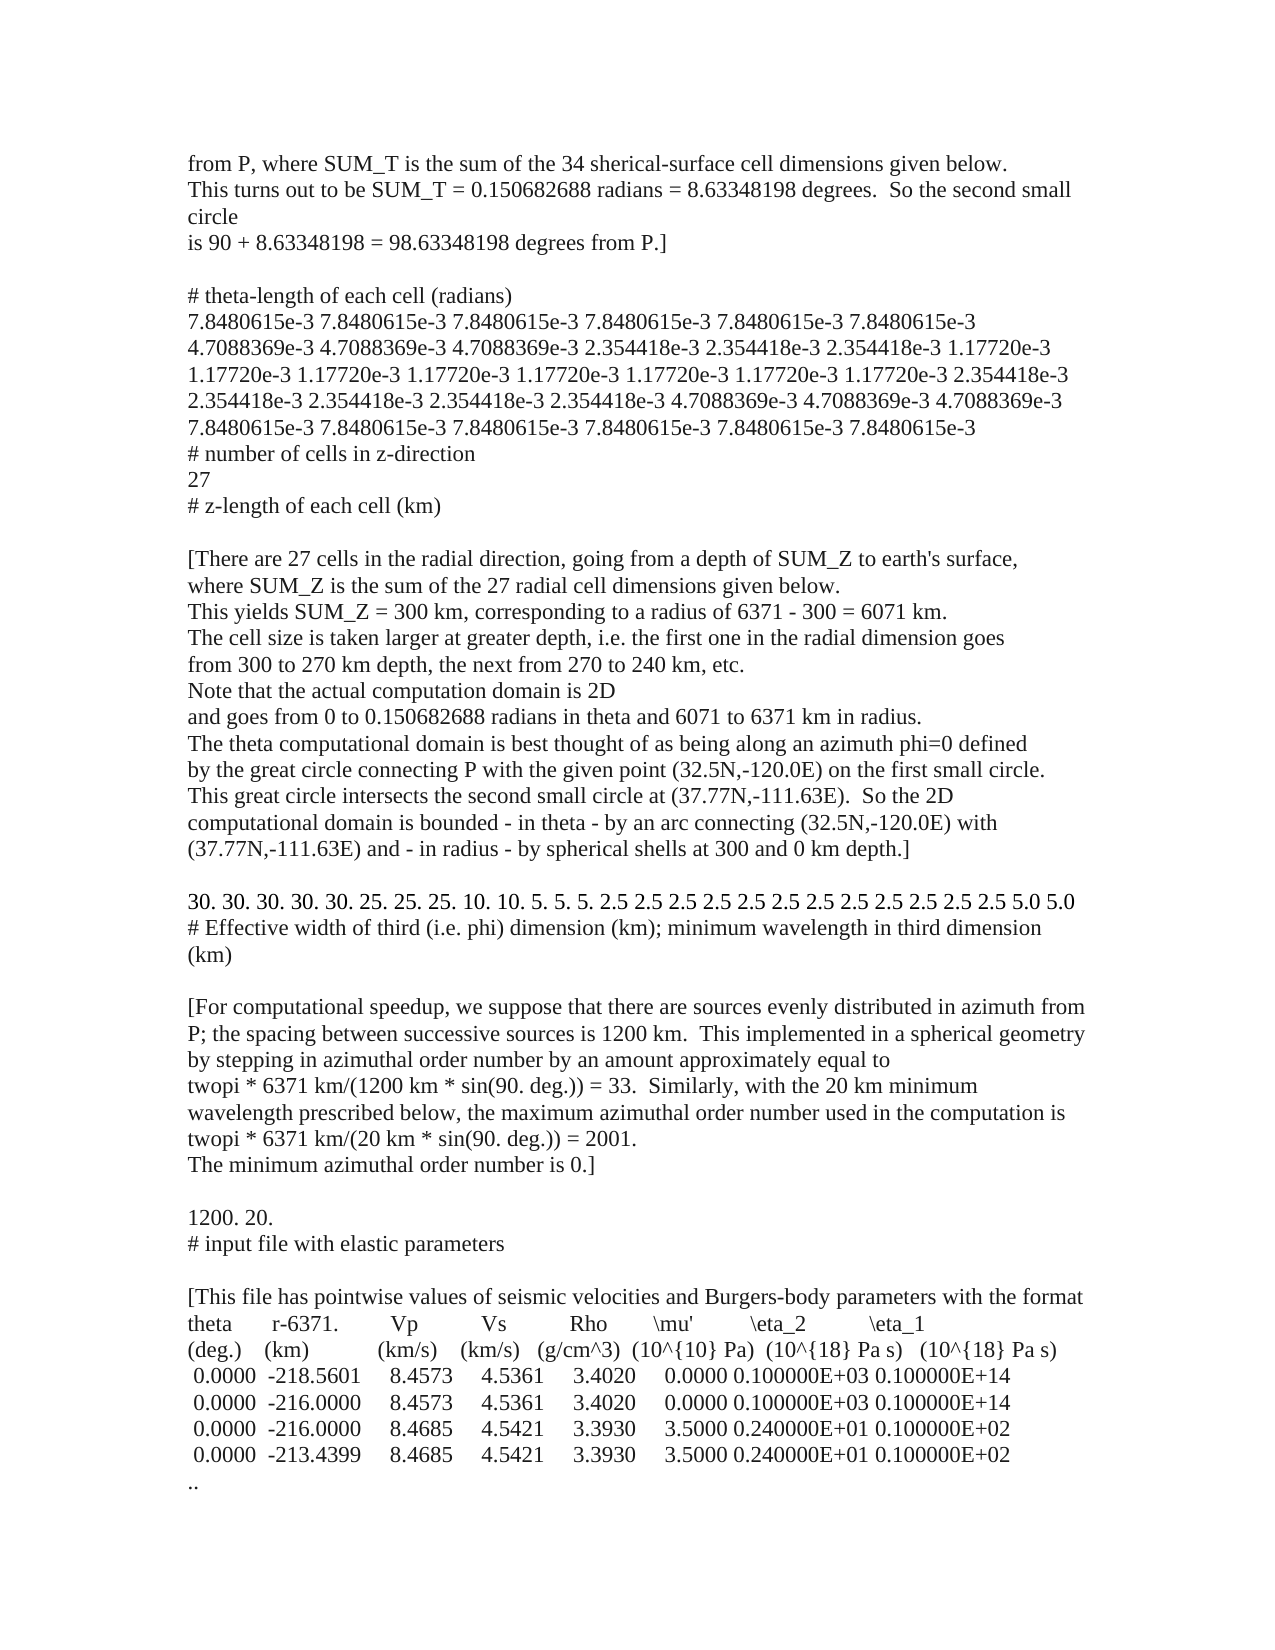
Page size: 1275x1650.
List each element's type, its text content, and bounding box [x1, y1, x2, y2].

text from P, where SUM_T is the sum of the 34 sherical-surface cell dimensions given below. [187, 150, 1087, 176]
text twopi * 6371 km/(1200 km * sin(90. deg.)) = 33. Similarly, with the 20 km minimum wavelength prescribed below, the maximum azimuthal order number used in the computation is twopi * 6371 km/(20 km * sin(90. deg.)) = 2001. [187, 1072, 1087, 1151]
text [This file has pointwise values of seismic velocities and Burgers-body parameters with the format [187, 1283, 1087, 1309]
text The minimum azimuthal order number is 0.] [187, 1151, 1087, 1178]
text [There are 27 cells in the radial direction, going from a depth of SUM_Z to earth's surface, [187, 545, 1087, 572]
text 0.0000 -218.5601 8.4573 4.5361 3.4020 0.0000 0.100000E+03 0.100000E+14 [187, 1362, 1087, 1389]
text # number of cells in z-direction [187, 440, 1087, 466]
text Note that the actual computation domain is 2D [187, 677, 1087, 703]
text and goes from 0 to 0.150682688 radians in theta and 6071 to 6371 km in radius. [187, 703, 1087, 730]
text theta r-6371. Vp Vs Rho \mu' \eta_2 \eta_1 [187, 1309, 1087, 1336]
text from 300 to 270 km depth, the next from 270 to 240 km, etc. [187, 651, 1087, 677]
text (deg.) (km) (km/s) (km/s) (g/cm^3) (10^{10} Pa) (10^{18} Pa s) (10^{18} Pa s) [187, 1336, 1087, 1362]
text # z-length of each cell (km) [187, 493, 1087, 519]
text 0.0000 -216.0000 8.4573 4.5361 3.4020 0.0000 0.100000E+03 0.100000E+14 [187, 1389, 1087, 1415]
text # input file with elastic parameters [187, 1231, 1087, 1257]
text .. [187, 1468, 1087, 1494]
text 0.0000 -216.0000 8.4685 4.5421 3.3930 3.5000 0.240000E+01 0.100000E+02 [187, 1415, 1087, 1441]
text This yields SUM_Z = 300 km, corresponding to a radius of 6371 - 300 = 6071 km. [187, 598, 1087, 624]
text 0.0000 -213.4399 8.4685 4.5421 3.3930 3.5000 0.240000E+01 0.100000E+02 [187, 1441, 1087, 1468]
text 30. 30. 30. 30. 30. 25. 25. 25. 10. 10. 5. 5. 5. 2.5 2.5 2.5 2.5 2.5 2.5 2.5 2.5 2.5 2.5 2.5 2.5 5.0 5.0 [187, 888, 1087, 914]
text 27 [187, 466, 1087, 493]
text # theta-length of each cell (radians) [187, 282, 1087, 308]
text 1200. 20. [187, 1204, 1087, 1231]
text # Effective width of third (i.e. phi) dimension (km); minimum wavelength in third dimension (km) [187, 914, 1087, 967]
text The cell size is taken larger at greater depth, i.e. the first one in the radial dimension goes [187, 624, 1087, 651]
text where SUM_Z is the sum of the 27 radial cell dimensions given below. [187, 572, 1087, 598]
text The theta computational domain is best thought of as being along an azimuth phi=0 defined [187, 730, 1087, 756]
text This great circle intersects the second small circle at (37.77N,-111.63E). So the 2D computational domain is bounded - in theta - by an arc connecting (32.5N,-120.0E) with (37.77N,-111.63E) and - in radius - by spherical shells at 300 and 0 km depth.] [187, 782, 1087, 862]
text This turns out to be SUM_T = 0.150682688 radians = 8.63348198 degrees. So the second small circle [187, 176, 1087, 229]
text 7.8480615e-3 7.8480615e-3 7.8480615e-3 7.8480615e-3 7.8480615e-3 7.8480615e-3 4.7088369e-3 4.7088369e-3 4.7088369e-3 2.354418e-3 2.354418e-3 2.354418e-3 1.17720e-3 1.17720e-3 1.17720e-3 1.17720e-3 1.17720e-3 1.17720e-3 1.17720e-3 1.17720e-3 2.354418e-3 2.354418e-3 2.354418e-3 2.354418e-3 2.354418e-3 4.7088369e-3 4.7088369e-3 4.7088369e-3 7.8480615e-3 7.8480615e-3 7.8480615e-3 7.8480615e-3 7.8480615e-3 7.8480615e-3 [187, 308, 1087, 440]
text is 90 + 8.63348198 = 98.63348198 degrees from P.] [187, 229, 1087, 255]
text [For computational speedup, we suppose that there are sources evenly distributed in azimuth from P; the spacing between successive sources is 1200 km. This implemented in a spherical geometry by stepping in azimuthal order number by an amount approximately equal to [187, 993, 1087, 1072]
text by the great circle connecting P with the given point (32.5N,-120.0E) on the first small circle. [187, 756, 1087, 782]
